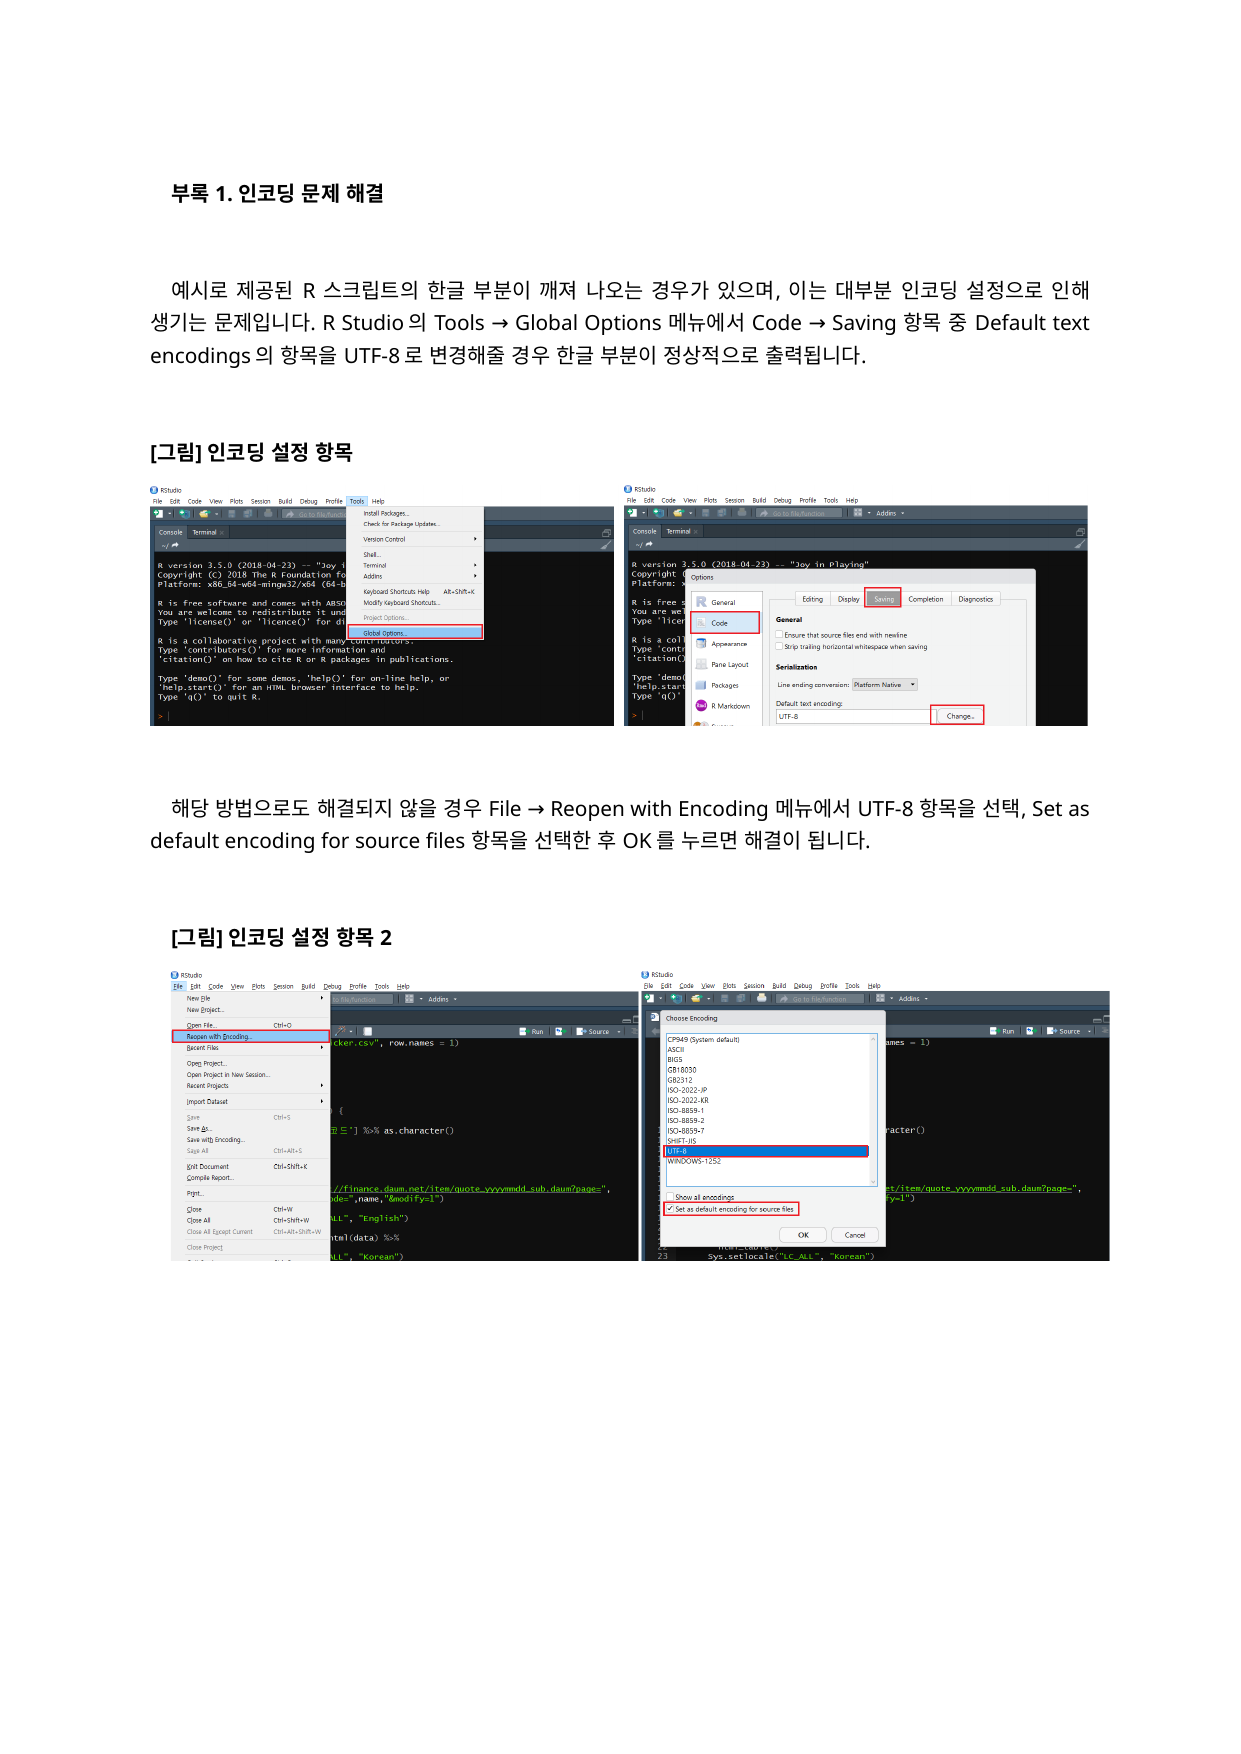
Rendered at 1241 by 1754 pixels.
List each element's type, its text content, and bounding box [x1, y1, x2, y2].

text 해당 방법으로도 해결되지 않을 경우 File → Reopen with Encoding 메뉴에서 UTF-8 항목을 선택, Set as default encoding for source files 항목을 선택한 후 OK를 누르면 해결이 됩니다. [150, 792, 1090, 855]
text [그림] 인코딩 설정 항목 [150, 436, 1090, 466]
picture [150, 485, 1088, 726]
text 부록 1. 인코딩 문제 해결 [150, 177, 1090, 207]
picture [170, 970, 1110, 1261]
text [그림] 인코딩 설정 항목 2 [150, 921, 1090, 952]
text 예시로 제공된 R 스크립트의 한글 부분이 깨져 나오는 경우가 있으며, 이는 대부분 인코딩 설정으로 인해 생기는 문제입니다. R Studio의 Tools → Global Options 메뉴에서 Code → Saving 항목 중 Default text encodings의 항목을 UTF-8로 변경해줄 경우 한글 부분이 정상적으로 출력됩니다. [150, 274, 1090, 369]
